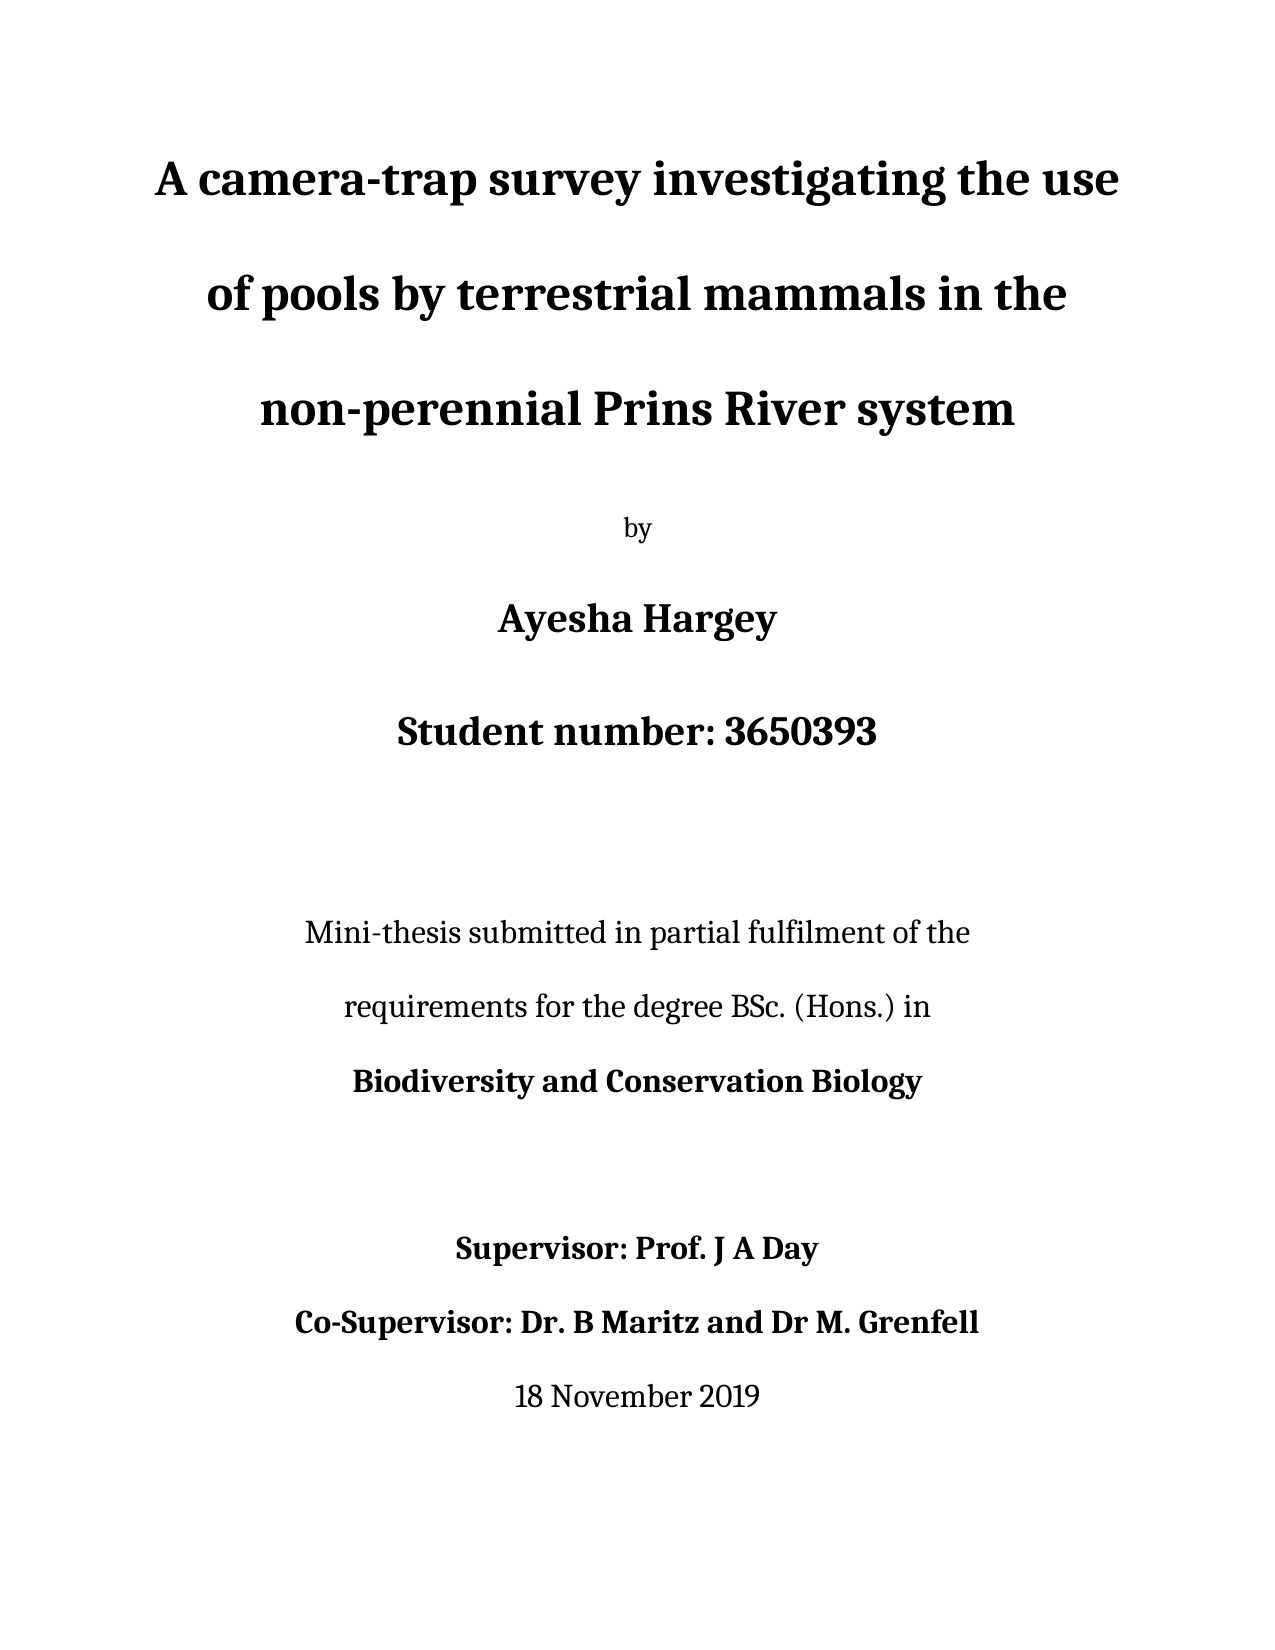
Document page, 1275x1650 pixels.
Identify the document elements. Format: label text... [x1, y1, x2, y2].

text 18 November 2019 [150, 1378, 1125, 1416]
text Biodiversity and Conservation Biology [150, 1062, 1125, 1100]
text Student number: 3650393 [150, 708, 1125, 756]
title A camera-trap survey investigating the use of pools by terrestrial mammals in the non-perennial Prins River system [150, 150, 1125, 437]
text requirements for the degree BSc. (Hons.) in [150, 988, 1125, 1026]
text by [150, 512, 1125, 545]
text Mini-thesis submitted in partial fulfilment of the [150, 914, 1125, 952]
text Co-Supervisor: Dr. B Maritz and Dr M. Grenfell [150, 1304, 1125, 1342]
text Ayesha Hargey [150, 595, 1125, 643]
text Supervisor: Prof. J A Day [150, 1229, 1125, 1268]
